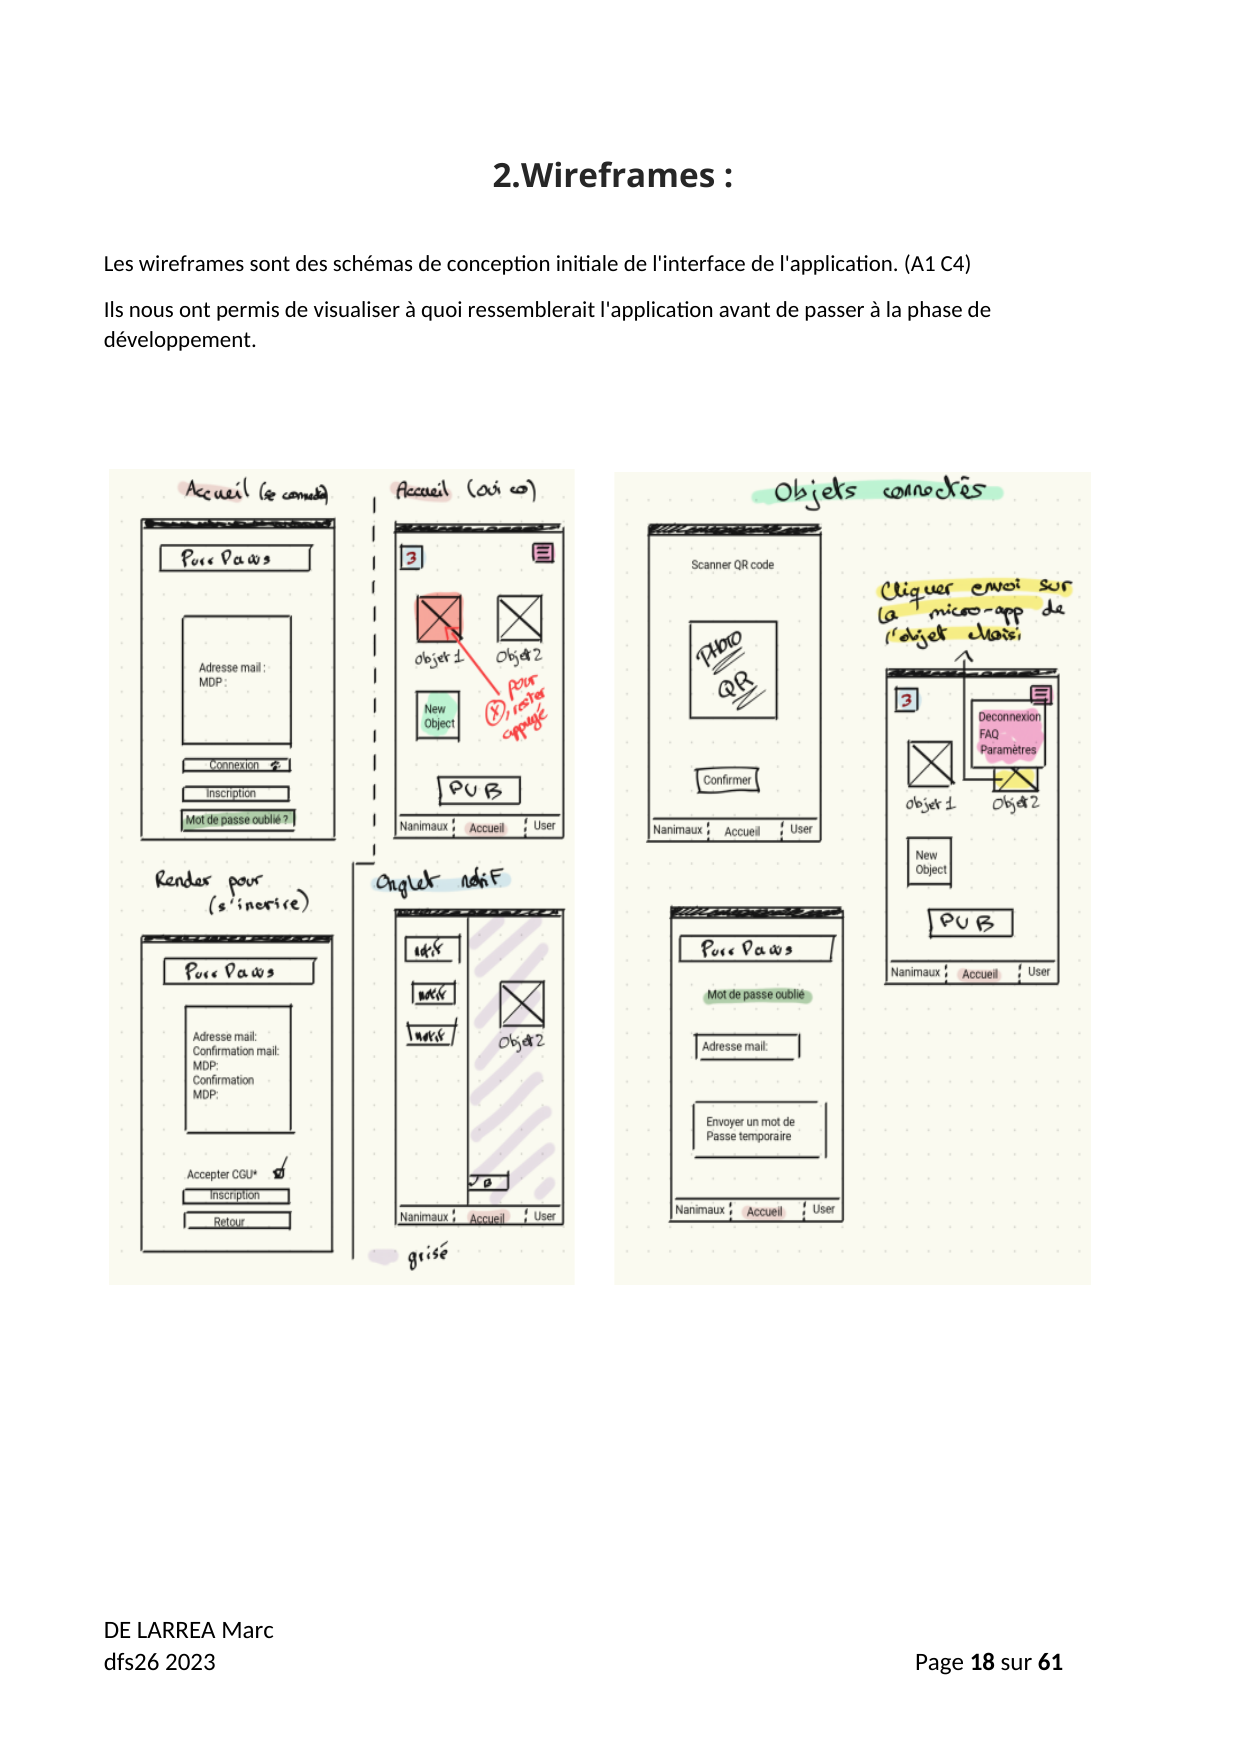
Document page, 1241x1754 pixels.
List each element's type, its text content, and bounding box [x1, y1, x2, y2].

picture [614, 472, 1091, 1285]
text Ils nous ont permis de visualiser à quoi ressemblerait l'application avant de passer à la phase de développement. [103, 295, 1122, 353]
text Les wireframes sont des schémas de conception initiale de l'interface de l'application. (A1 C4) [103, 249, 1122, 277]
picture [109, 469, 575, 1285]
subtitle 2.Wireframes : [103, 152, 1122, 197]
